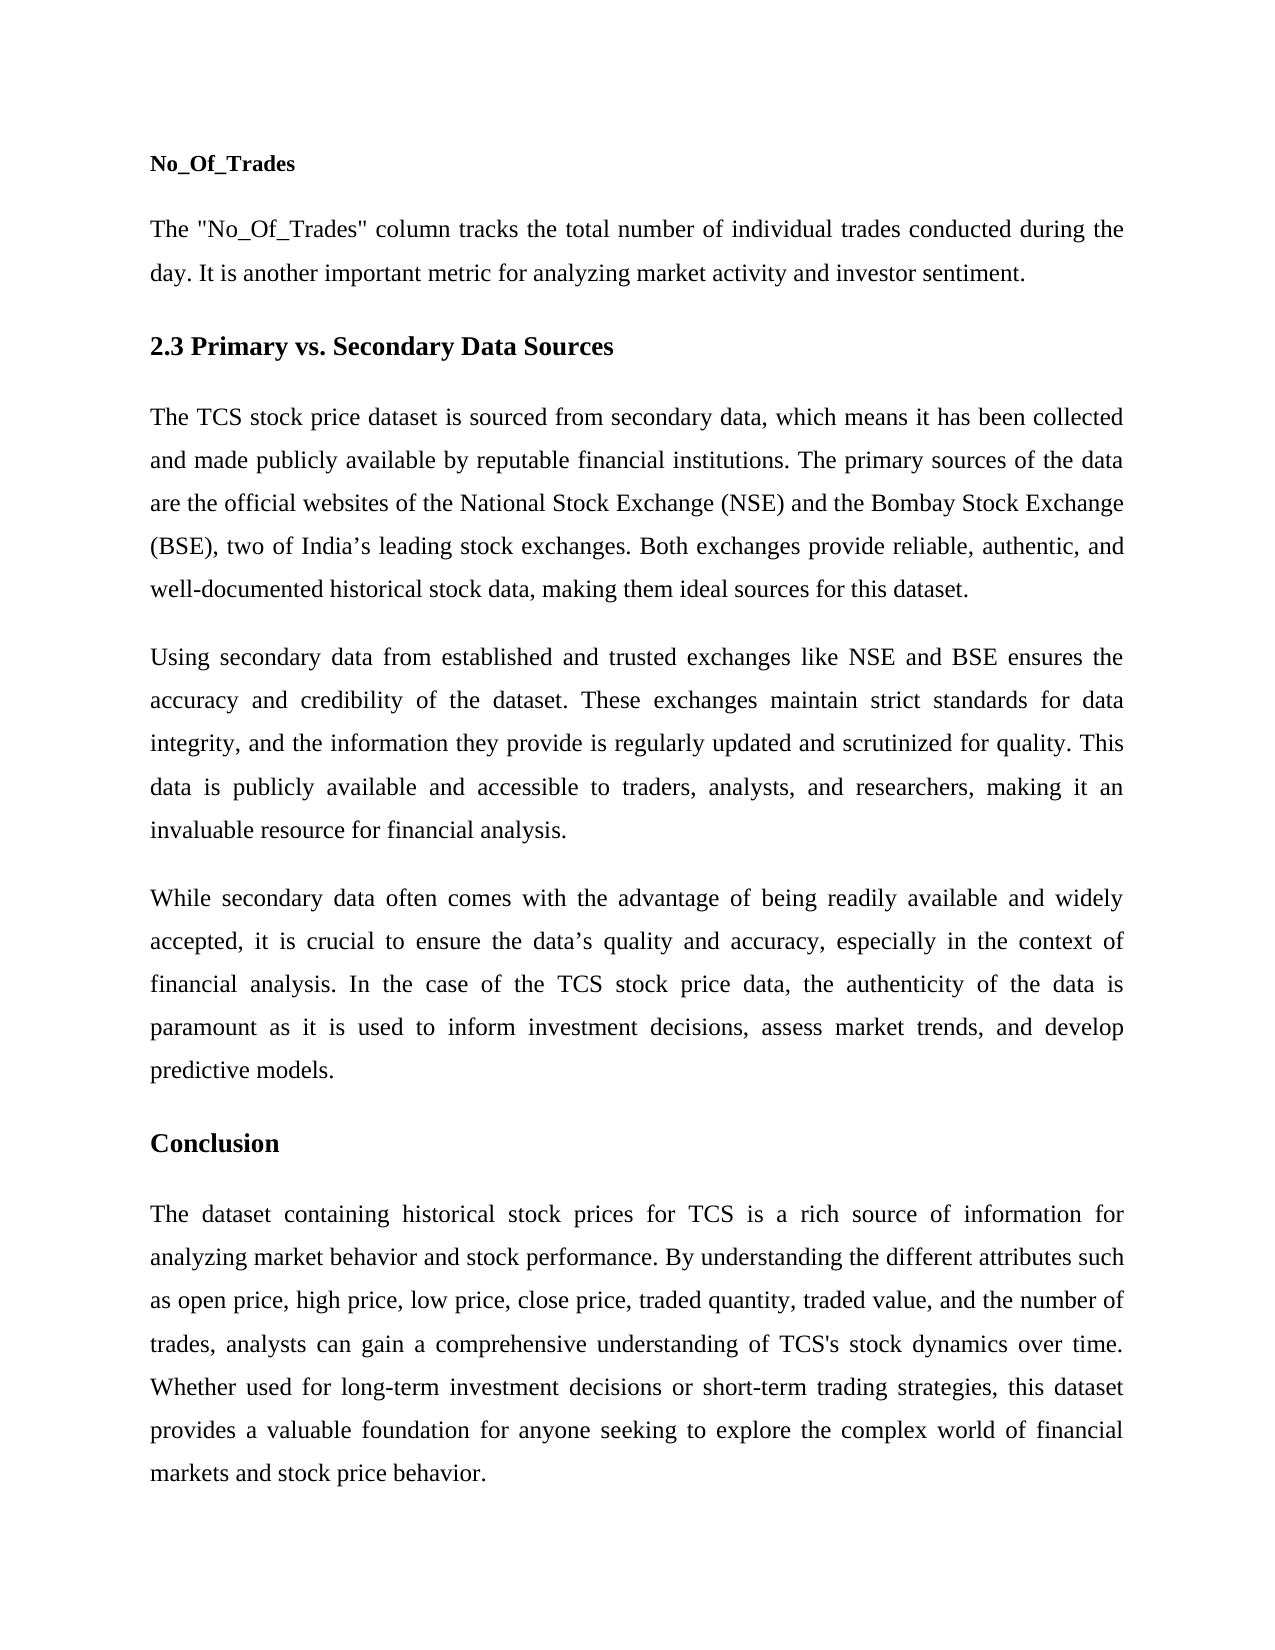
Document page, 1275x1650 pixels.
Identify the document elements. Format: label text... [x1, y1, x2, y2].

text The "No_Of_Trades" column tracks the total number of individual trades conducted during the day. It is another important metric for analyzing market activity and investor sentiment. [150, 214, 1125, 286]
text Using secondary data from established and trusted exchanges like NSE and BSE ensures the accuracy and credibility of the dataset. These exchanges maintain strict standards for data integrity, and the information they provide is regularly updated and scrutinized for quality. This data is publicly available and accessible to traders, analysts, and researchers, making it an invaluable resource for financial analysis. [150, 642, 1125, 843]
subtitle 2.3 Primary vs. Secondary Data Sources [150, 330, 1125, 361]
subtitle Conclusion [150, 1128, 1125, 1159]
text While secondary data often comes with the advantage of being readily available and widely accepted, it is crucial to ensure the data’s quality and accuracy, especially in the context of financial analysis. In the case of the TCS stock price data, the authenticity of the data is paramount as it is used to inform investment decisions, assess market trends, and develop predictive models. [150, 883, 1125, 1084]
text The TCS stock price dataset is sourced from secondary data, which means it has been collected and made publicly available by reputable financial institutions. The primary sources of the data are the official websites of the National Stock Exchange (NSE) and the Bombay Stock Exchange (BSE), two of India’s leading stock exchanges. Both exchanges provide reliable, authentic, and well-documented historical stock data, making them ideal sources for this dataset. [150, 402, 1125, 603]
text The dataset containing historical stock prices for TCS is a rich source of information for analyzing market behavior and stock performance. By understanding the different attributes such as open price, high price, low price, close price, traded quantity, traded value, and the number of trades, analysts can gain a comprehensive understanding of TCS's stock dynamics over time. Whether used for long-term investment decisions or short-term trading strategies, this dataset provides a valuable foundation for anyone seeking to explore the complex world of financial markets and stock price behavior. [150, 1199, 1125, 1487]
text No_Of_Trades [150, 150, 1125, 176]
